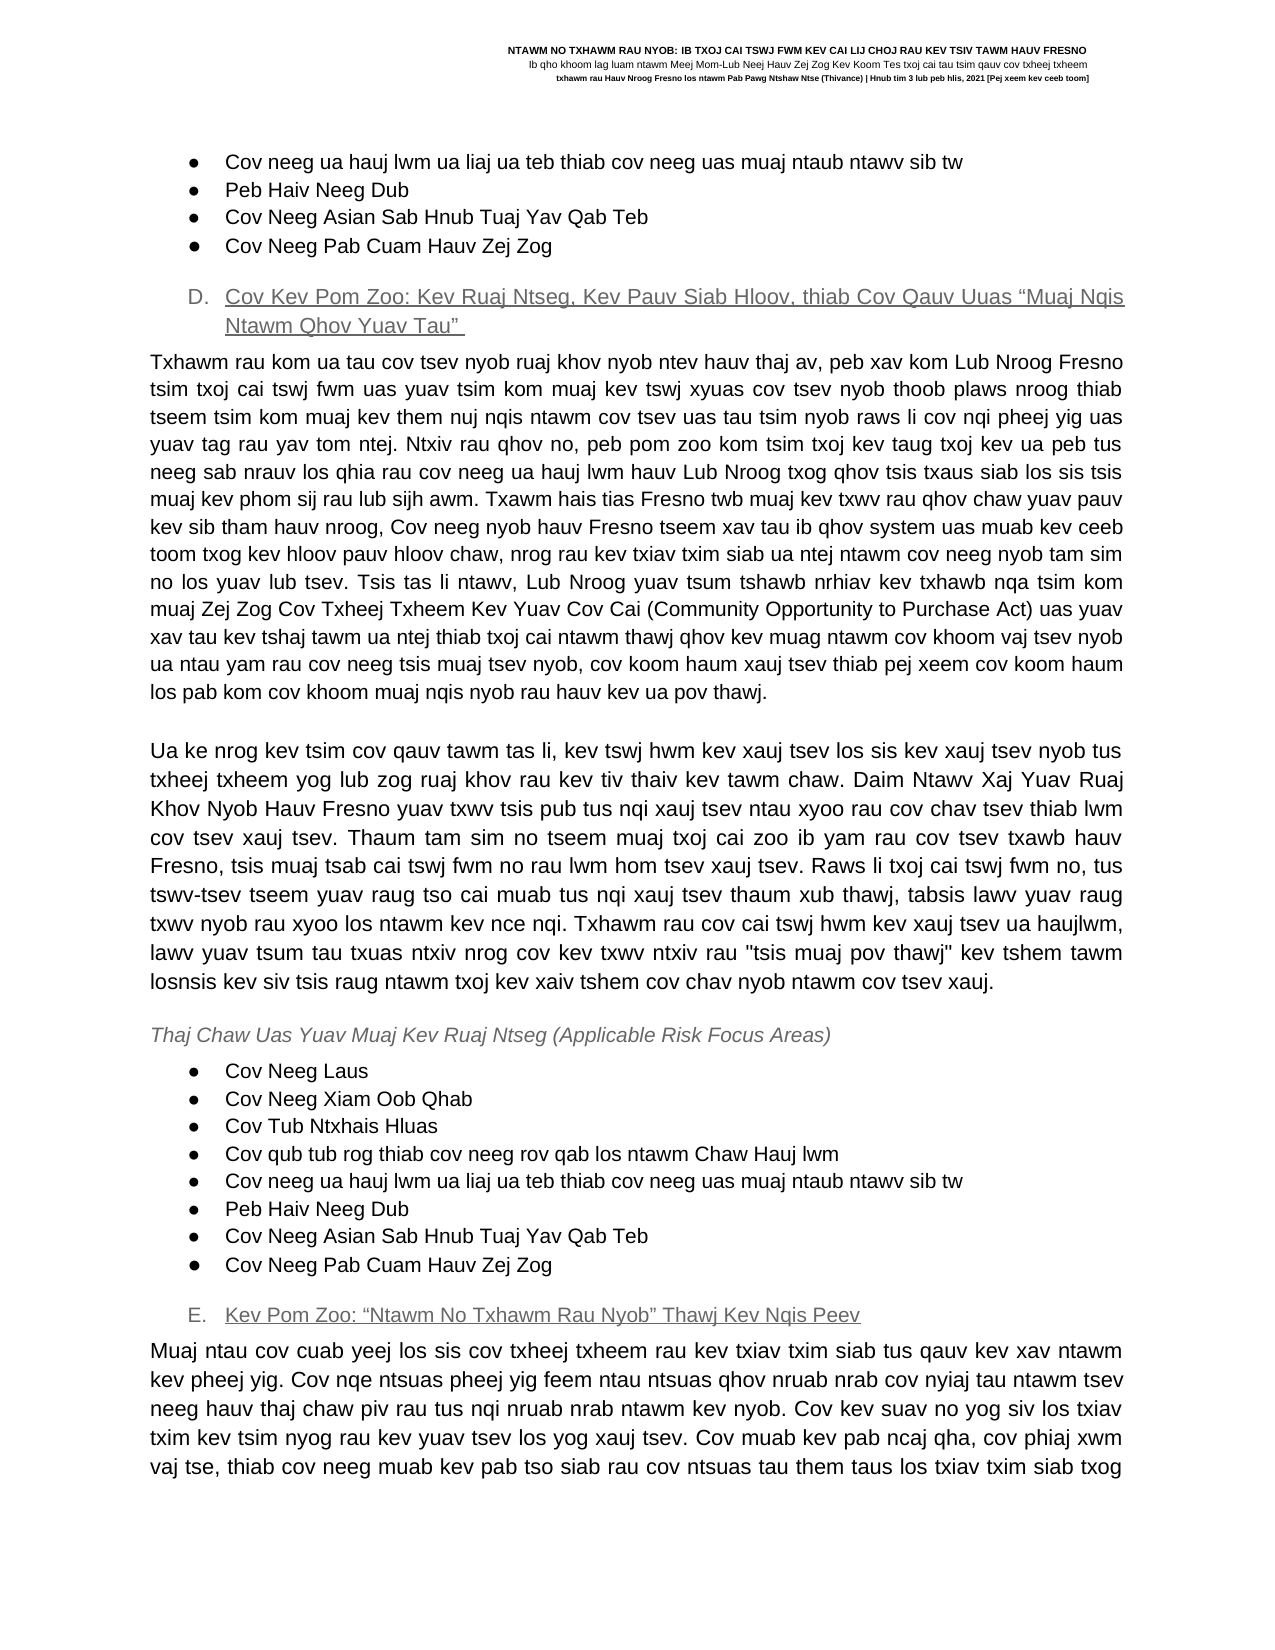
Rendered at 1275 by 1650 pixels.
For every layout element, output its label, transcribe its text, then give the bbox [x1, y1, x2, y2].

list Cov Neeg Pab Cuam Hauv Zej Zog [187, 1251, 1125, 1278]
list Peb Haiv Neeg Dub [187, 1196, 1125, 1220]
subtitle Thaj Chaw Uas Yuav Muaj Kev Ruaj Ntseg (Applicable Risk Focus Areas) [150, 1023, 1125, 1047]
text Ua ke nrog kev tsim cov qauv tawm tas li, kev tswj hwm kev xauj tsev los sis kev xauj tsev nyob tus txheej txheem yog lub zog ruaj khov rau kev tiv thaiv kev tawm chaw. Daim Ntawv Xaj Yuav Ruaj Khov Nyob Hauv Fresno yuav txwv tsis pub tus nqi xauj tsev ntau xyoo rau cov chav tsev thiab lwm cov tsev xauj tsev. Thaum tam sim no tseem muaj txoj cai zoo ib yam rau cov tsev txawb hauv Fresno, tsis muaj tsab cai tswj fwm no rau lwm hom tsev xauj tsev. Raws li txoj cai tswj fwm no, tus tswv-tsev tseem yuav raug tso cai muab tus nqi xauj tsev thaum xub thawj, tabsis lawv yuav raug txwv nyob rau xyoo los ntawm kev nce nqi. Txhawm rau cov cai tswj hwm kev xauj tsev ua haujlwm, lawv yuav tsum tau txuas ntxiv nrog cov kev txwv ntxiv rau "tsis muaj pov thawj" kev tshem tawm losnsis kev siv tsis raug ntawm txoj kev xaiv tshem cov chav nyob ntawm cov tsev xauj. [150, 737, 1125, 994]
subtitle Cov Kev Pom Zoo: Kev Ruaj Ntseg, Kev Pauv Siab Hloov, thiab Cov Qauv Uuas “Muaj Nqis Ntawm Qhov Yuav Tau” [187, 283, 1125, 338]
list Cov Tub Ntxhais Hluas [187, 1114, 1125, 1138]
text Txhawm rau kom ua tau cov tsev nyob ruaj khov nyob ntev hauv thaj av, peb xav kom Lub Nroog Fresno tsim txoj cai tswj fwm uas yuav tsim kom muaj kev tswj xyuas cov tsev nyob thoob plaws nroog thiab tseem tsim kom muaj kev them nuj nqis ntawm cov tsev uas tau tsim nyob raws li cov nqi pheej yig uas yuav tag rau yav tom ntej. Ntxiv rau qhov no, peb pom zoo kom tsim txoj kev taug txoj kev ua peb tus neeg sab nrauv los qhia rau cov neeg ua hauj lwm hauv Lub Nroog txog qhov tsis txaus siab los sis tsis muaj kev phom sij rau lub sijh awm. Txawm hais tias Fresno twb muaj kev txwv rau qhov chaw yuav pauv kev sib tham hauv nroog, Cov neeg nyob hauv Fresno tseem xav tau ib qhov system uas muab kev ceeb toom txog kev hloov pauv hloov chaw, nrog rau kev txiav txim siab ua ntej ntawm cov neeg nyob tam sim no los yuav lub tsev. Tsis tas li ntawv, Lub Nroog yuav tsum tshawb nrhiav kev txhawb nqa tsim kom muaj Zej Zog Cov Txheej Txheem Kev Yuav Cov Cai (Community Opportunity to Purchase Act) uas yuav xav tau kev tshaj tawm ua ntej thiab txoj cai ntawm thawj qhov kev muag ntawm cov khoom vaj tsev nyob ua ntau yam rau cov neeg tsis muaj tsev nyob, cov koom haum xauj tsev thiab pej xeem cov koom haum los pab kom cov khoom muaj nqis nyob rau hauv kev ua pov thawj. [150, 350, 1125, 704]
list Cov Neeg Pab Cuam Hauv Zej Zog [187, 232, 1125, 259]
list Cov qub tub rog thiab cov neeg rov qab los ntawm Chaw Hauj lwm [187, 1141, 1125, 1165]
list Cov Neeg Laus [187, 1059, 1125, 1083]
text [150, 1338, 1125, 1479]
list Cov neeg ua hauj lwm ua liaj ua teb thiab cov neeg uas muaj ntaub ntawv sib tw [187, 1169, 1125, 1193]
list Peb Haiv Neeg Dub [187, 177, 1125, 201]
subtitle Kev Pom Zoo: “Ntawm No Txhawm Rau Nyob” Thawj Kev Nqis Peev [187, 1302, 1125, 1326]
list Cov Neeg Asian Sab Hnub Tuaj Yav Qab Teb [187, 1224, 1125, 1248]
list Cov Neeg Xiam Oob Qhab [187, 1086, 1125, 1110]
list Cov neeg ua hauj lwm ua liaj ua teb thiab cov neeg uas muaj ntaub ntawv sib tw [187, 150, 1125, 174]
list Cov Neeg Asian Sab Hnub Tuaj Yav Qab Teb [187, 205, 1125, 229]
